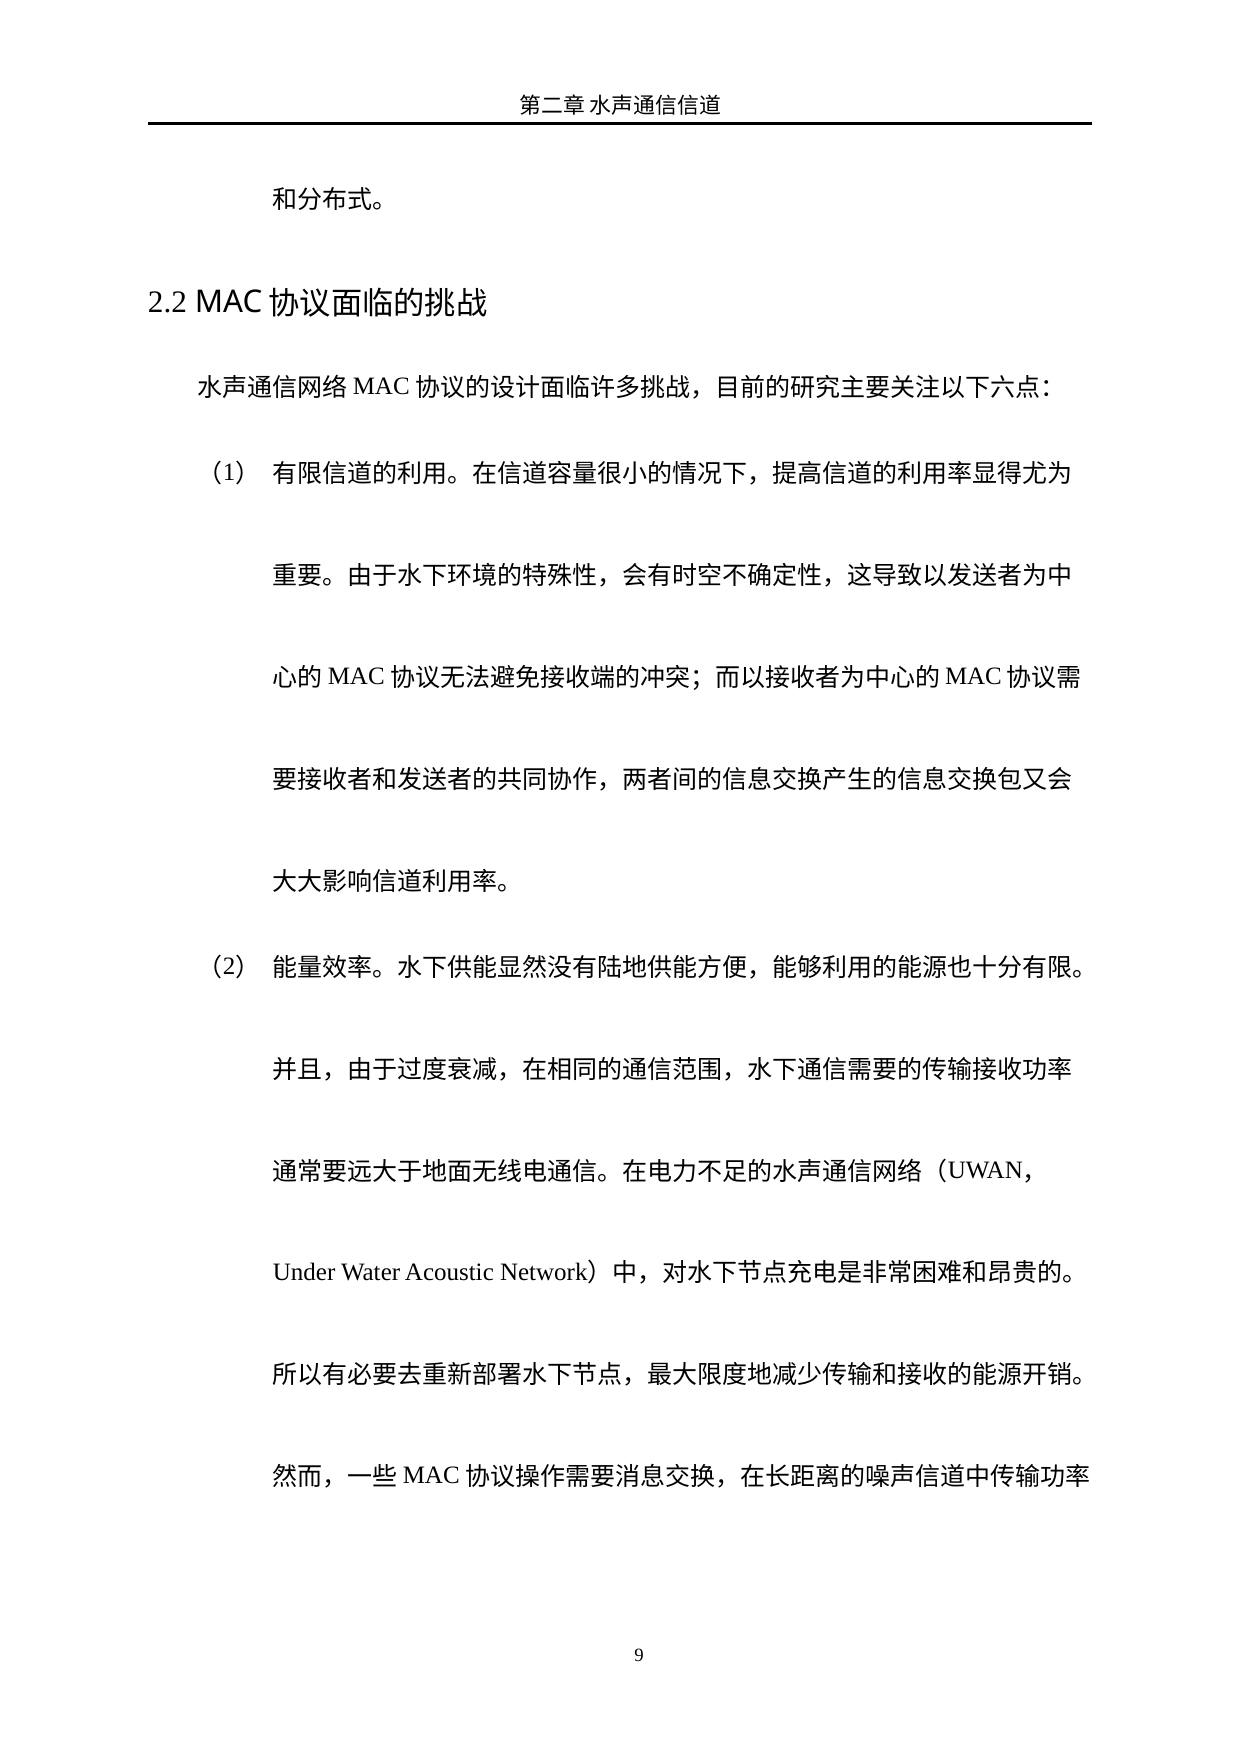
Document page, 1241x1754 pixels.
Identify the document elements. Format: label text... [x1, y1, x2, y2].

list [198, 931, 1092, 1509]
list 有限信道的利用。在信道容量很小的情况下，提高信道的利用率显得尤为重要。由于水下环境的特殊性，会有时空不确定性，这导致以发送者为中心的MAC协议无法避免接收端的冲突；而以接收者为中心的MAC协议需要接收者和发送者的共同协作，两者间的信息交换产生的信息交换包又会大大影响信道利用率。 [198, 438, 1092, 913]
subtitle 2.2 MAC协议面临的挑战 [148, 267, 1092, 335]
text 水声通信网络MAC协议的设计面临许多挑战，目前的研究主要关注以下六点： [148, 352, 1092, 420]
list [198, 164, 1092, 232]
